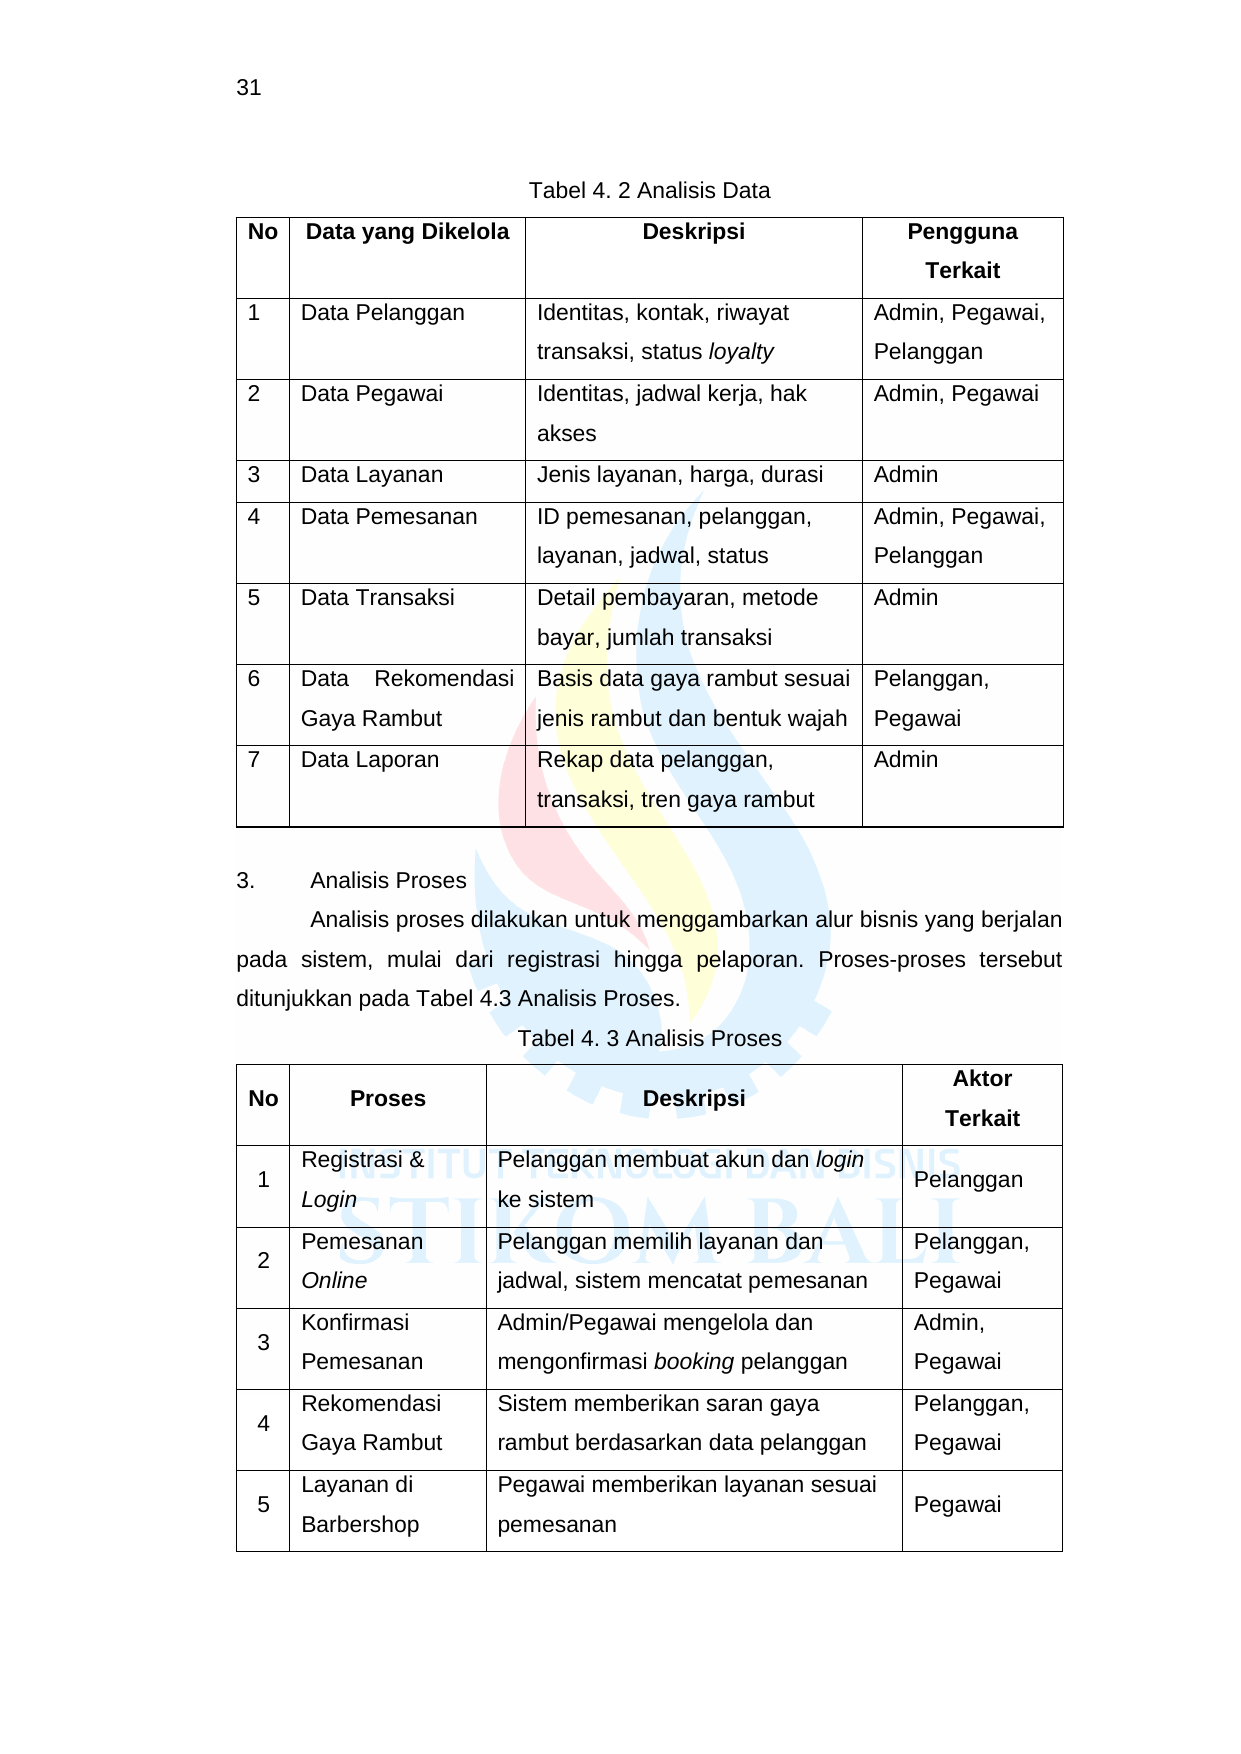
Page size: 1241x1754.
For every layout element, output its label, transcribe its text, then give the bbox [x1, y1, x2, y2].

table_cell Registrasi & Login [290, 1146, 486, 1227]
table_cell Identitas, kontak, riwayat transaksi, status loyalty [526, 299, 862, 379]
table_cell Data Transaksi [290, 584, 525, 664]
table_header Aktor Terkait [903, 1065, 1062, 1145]
table_cell 3 [237, 1309, 289, 1389]
table_cell 2 [237, 1228, 289, 1308]
table_cell Data Laporan [290, 746, 525, 826]
table_cell Data Pegawai [290, 380, 525, 460]
table_cell Admin [863, 746, 1063, 826]
table_cell Admin [863, 584, 1063, 664]
table_cell Data Pelanggan [290, 299, 525, 379]
table_cell 6 [237, 665, 289, 745]
table_cell 5 [237, 584, 289, 664]
table_cell Rekomendasi Gaya Rambut [290, 1390, 486, 1470]
table_cell Admin, Pegawai [903, 1309, 1062, 1389]
table_cell 3 [237, 461, 289, 502]
table_cell 1 [237, 299, 289, 379]
table_cell Detail pembayaran, metode bayar, jumlah transaksi [526, 584, 862, 664]
table_cell Admin, Pegawai, Pelanggan [863, 299, 1063, 379]
table_cell 4 [237, 1390, 289, 1470]
table_cell Pelanggan memilih layanan dan jadwal, sistem mencatat pemesanan [487, 1228, 902, 1308]
table_cell ID pemesanan, pelanggan, layanan, jadwal, status [526, 503, 862, 583]
table_cell Admin [863, 461, 1063, 502]
table_cell Admin/Pegawai mengelola dan mengonfirmasi booking pelanggan [487, 1309, 902, 1389]
table_header No [237, 1065, 289, 1145]
table_header Pengguna Terkait [863, 218, 1063, 298]
table_cell Data Layanan [290, 461, 525, 502]
table_cell Rekap data pelanggan, transaksi, tren gaya rambut [526, 746, 862, 826]
table_cell Sistem memberikan saran gaya rambut berdasarkan data pelanggan [487, 1390, 902, 1470]
table_cell Pelanggan, Pegawai [903, 1228, 1062, 1308]
table_cell Pelanggan, Pegawai [863, 665, 1063, 745]
table_cell 4 [237, 503, 289, 583]
table_cell 1 [237, 1146, 289, 1227]
table_cell Pemesanan Online [290, 1228, 486, 1308]
text Tabel 4. 2 Analisis Data [236, 177, 1063, 203]
table_cell Layanan di Barbershop [290, 1471, 486, 1551]
table_cell Jenis layanan, harga, durasi [526, 461, 862, 502]
table_cell Pelanggan membuat akun dan login ke sistem [487, 1146, 902, 1227]
table_cell Data Pemesanan [290, 503, 525, 583]
table_cell Pegawai memberikan layanan sesuai pemesanan [487, 1471, 902, 1551]
table_cell Admin, Pegawai, Pelanggan [863, 503, 1063, 583]
table_cell 5 [237, 1471, 289, 1551]
table_cell 7 [237, 746, 289, 826]
table_header Deskripsi [487, 1065, 902, 1145]
table_cell Data Rekomendasi Gaya Rambut [290, 665, 525, 745]
table_cell Konfirmasi Pemesanan [290, 1309, 486, 1389]
text Tabel 4. 3 Analisis Proses [236, 1025, 1063, 1051]
list Analisis Proses [236, 867, 1063, 893]
text Analisis proses dilakukan untuk menggambarkan alur bisnis yang berjalan pada sistem, mulai dari registrasi hingga pelaporan. Proses-proses tersebut ditunjukkan pada Tabel 4.3 Analisis Proses. [236, 906, 1063, 1012]
table_header Deskripsi [526, 218, 862, 298]
table_cell Pelanggan, Pegawai [903, 1390, 1062, 1470]
table_header No [237, 218, 289, 298]
table_cell Basis data gaya rambut sesuai jenis rambut dan bentuk wajah [526, 665, 862, 745]
table_cell Pelanggan [903, 1146, 1062, 1227]
table_cell 2 [237, 380, 289, 460]
table_header Data yang Dikelola [290, 218, 525, 298]
table_cell Admin, Pegawai [863, 380, 1063, 460]
table_header Proses [290, 1065, 486, 1145]
table_cell Identitas, jadwal kerja, hak akses [526, 380, 862, 460]
table_cell Pegawai [903, 1471, 1062, 1551]
